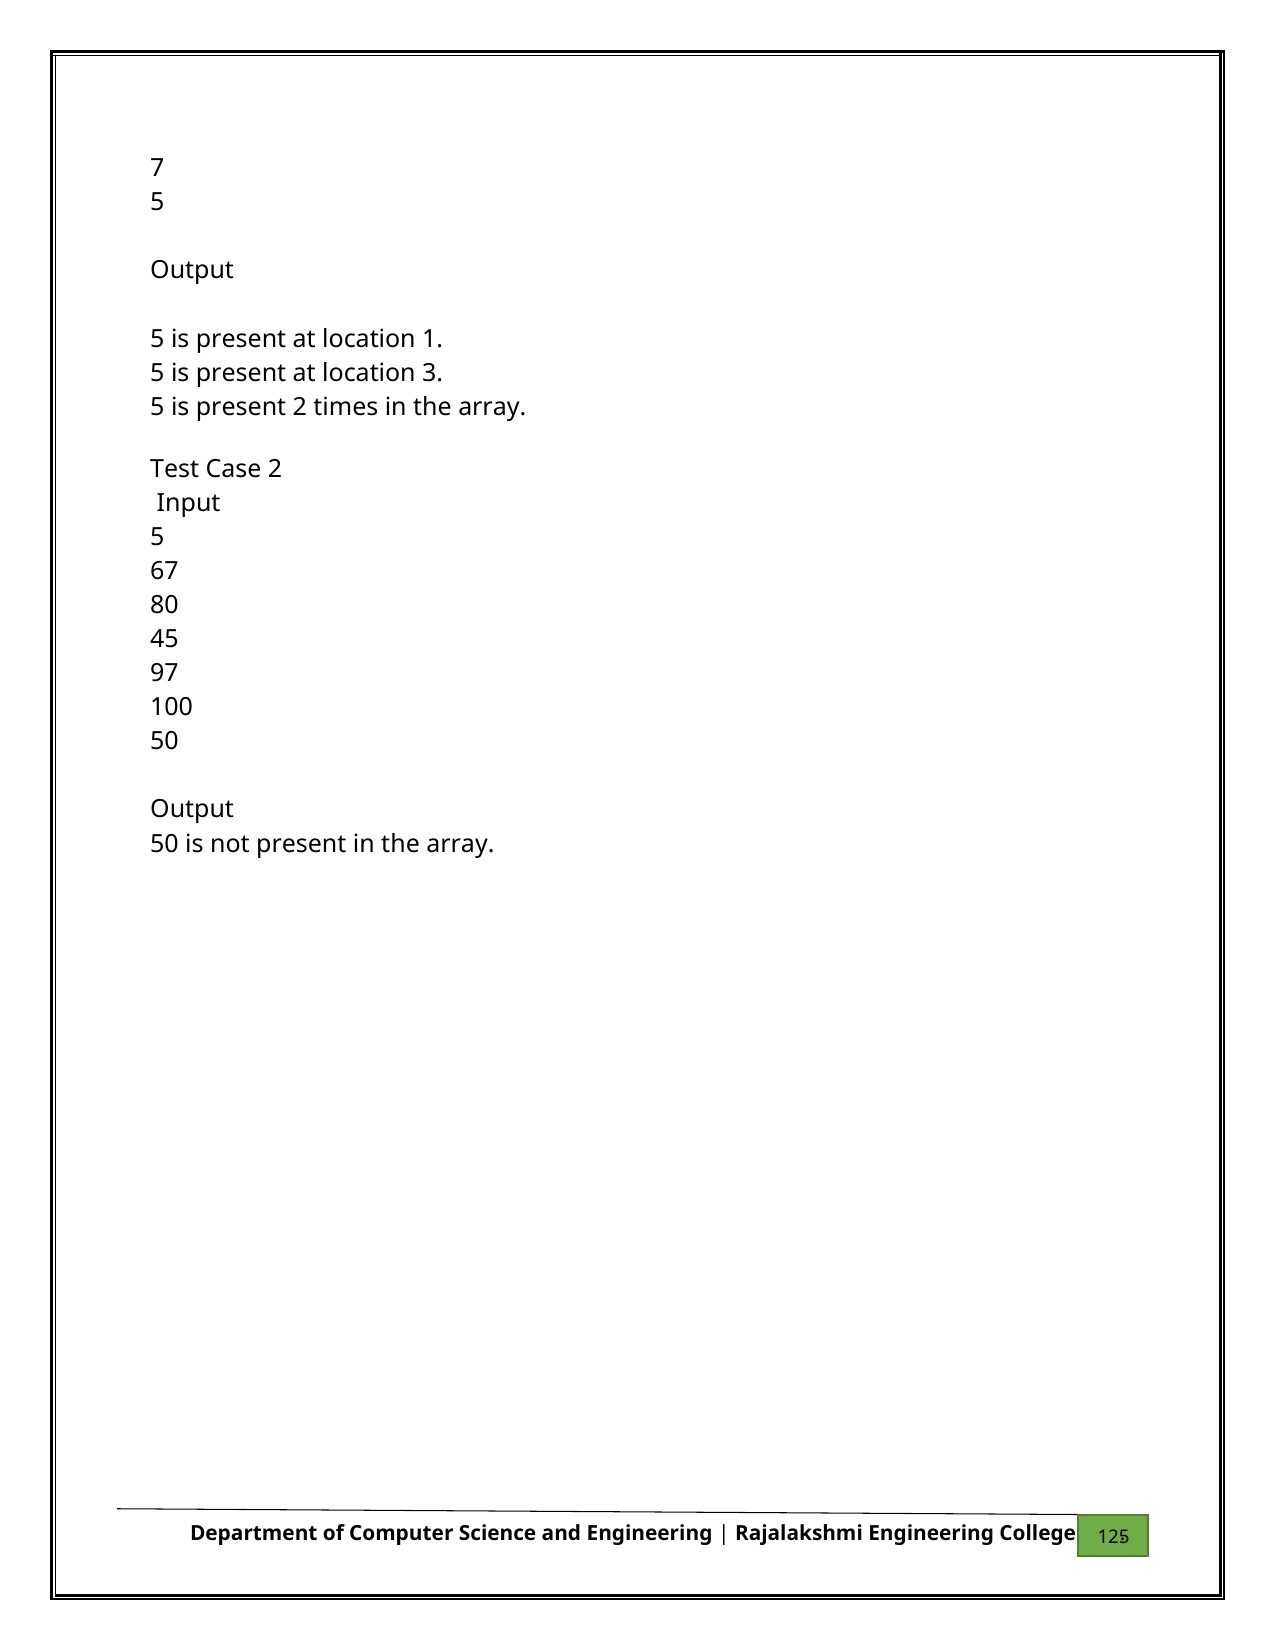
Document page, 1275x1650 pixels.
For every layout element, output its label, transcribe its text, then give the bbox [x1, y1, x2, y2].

text 5 is present at location 3. [150, 354, 1125, 388]
text 67 [150, 553, 1125, 587]
text Input [150, 484, 1125, 519]
text 5 [150, 184, 1125, 218]
text 80 [150, 587, 1125, 621]
text 100 [150, 689, 1125, 723]
text Output [150, 791, 1125, 825]
text Test Case 2 [150, 451, 1125, 484]
text 5 [150, 519, 1125, 553]
text Output [150, 252, 1125, 286]
text 50 is not present in the array. [150, 825, 1125, 859]
text 5 is present 2 times in the array. [150, 388, 1125, 422]
text 97 [150, 655, 1125, 689]
text 7 [150, 150, 1125, 184]
text 45 [150, 621, 1125, 655]
text 5 is present at location 1. [150, 320, 1125, 354]
text 50 [150, 723, 1125, 757]
